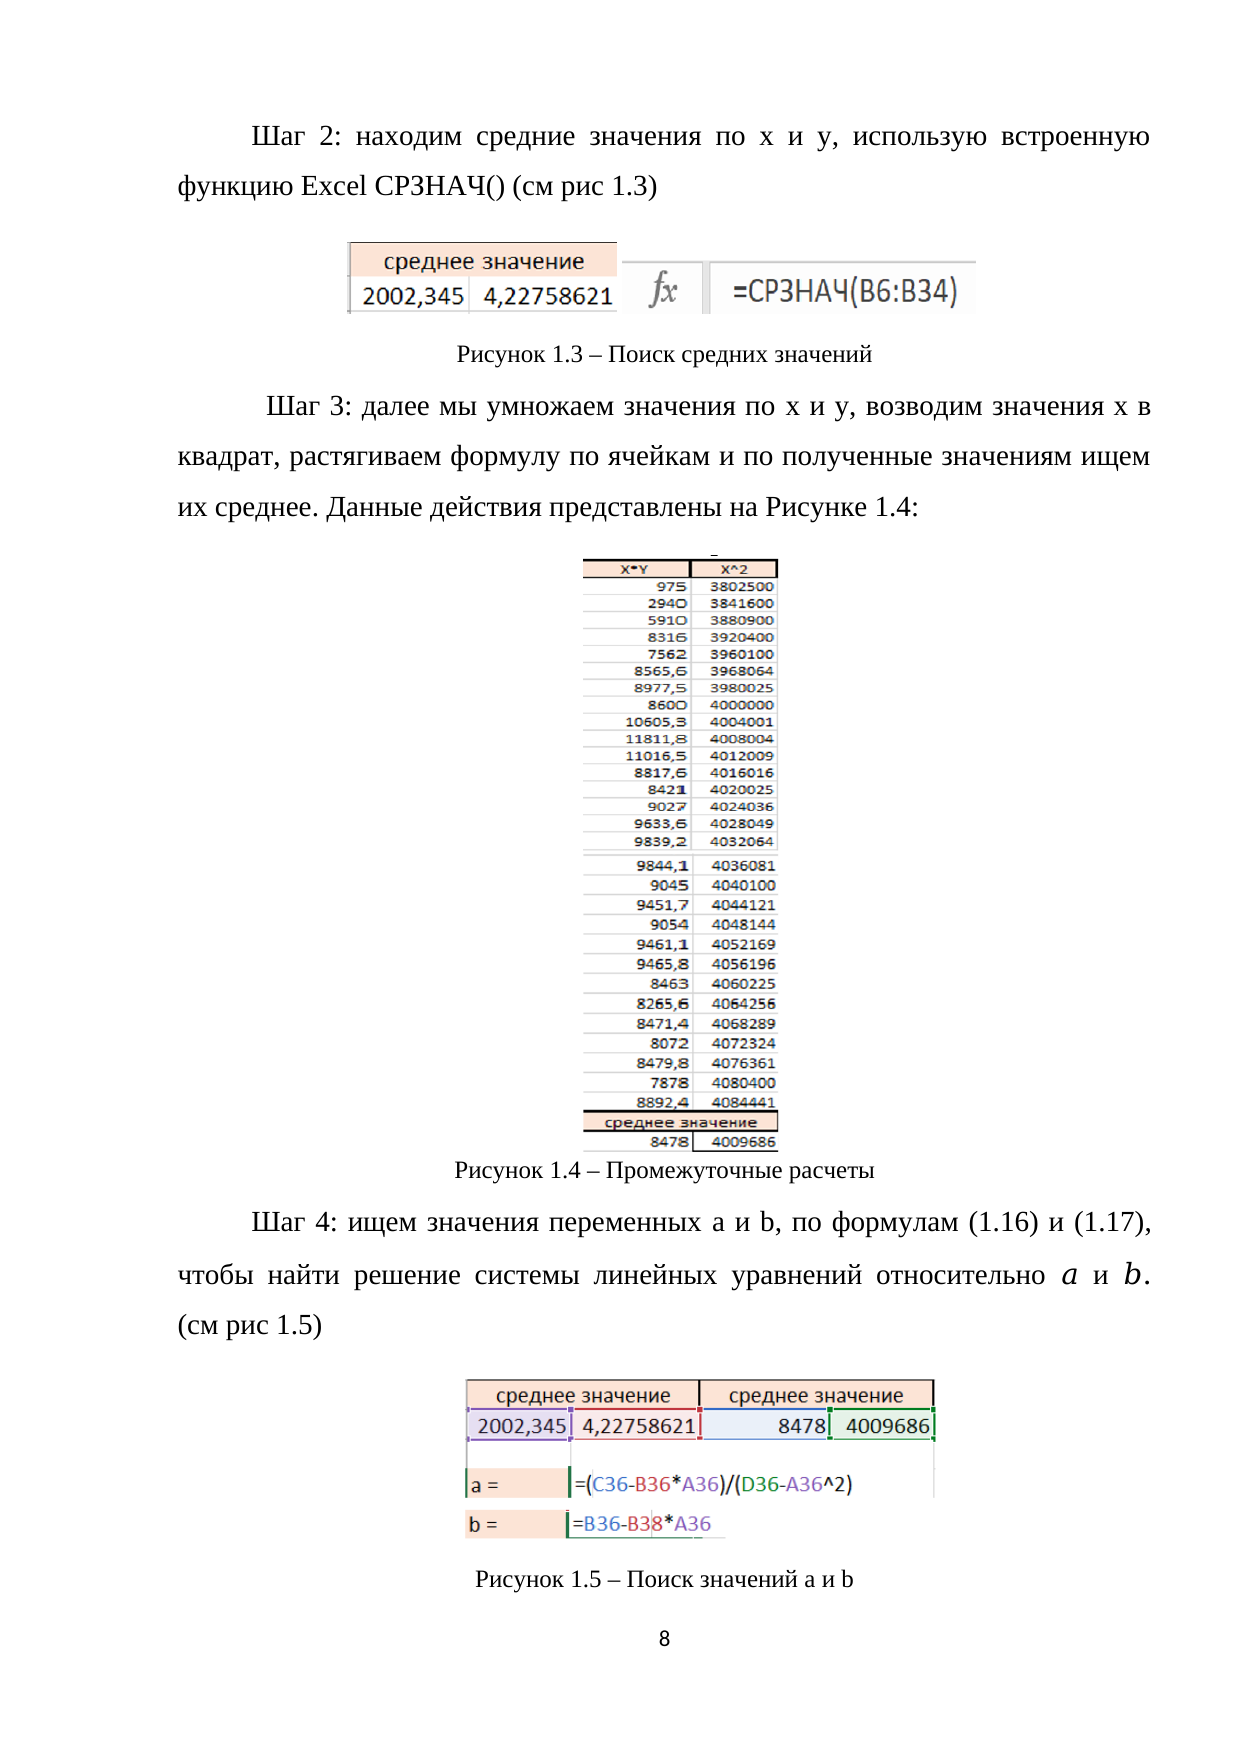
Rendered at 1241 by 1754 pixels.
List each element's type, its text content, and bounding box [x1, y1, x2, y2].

text Рисунок 1.3 – Поиск средних значений [177, 339, 1152, 367]
text Шаг 3: далее мы умножаем значения по x и y, возводим значения х в квадрат, растягиваем формулу по ячейкам и по полученные значениям ищем их среднее. Данные действия представлены на Рисунке 1.4: [177, 388, 1152, 522]
picture [346, 235, 983, 320]
text Рисунок 1.5 – Поиск значений a и b [177, 1564, 1152, 1592]
text Шаг 2: находим средние значения по x и y, использую встроенную функцию Excel СРЗНАЧ() (см рис 1.3) [177, 118, 1152, 202]
picture [462, 1374, 941, 1545]
picture [580, 555, 779, 1153]
text Рисунок 1.4 – Промежуточные расчеты [177, 1155, 1152, 1184]
text Шаг 4: ищем значения переменных a и b, по формулам (1.16) и (1.17), чтобы найти решение системы линейных уравнений относительно 𝑎 и 𝑏. (см рис 1.5) [177, 1204, 1152, 1341]
